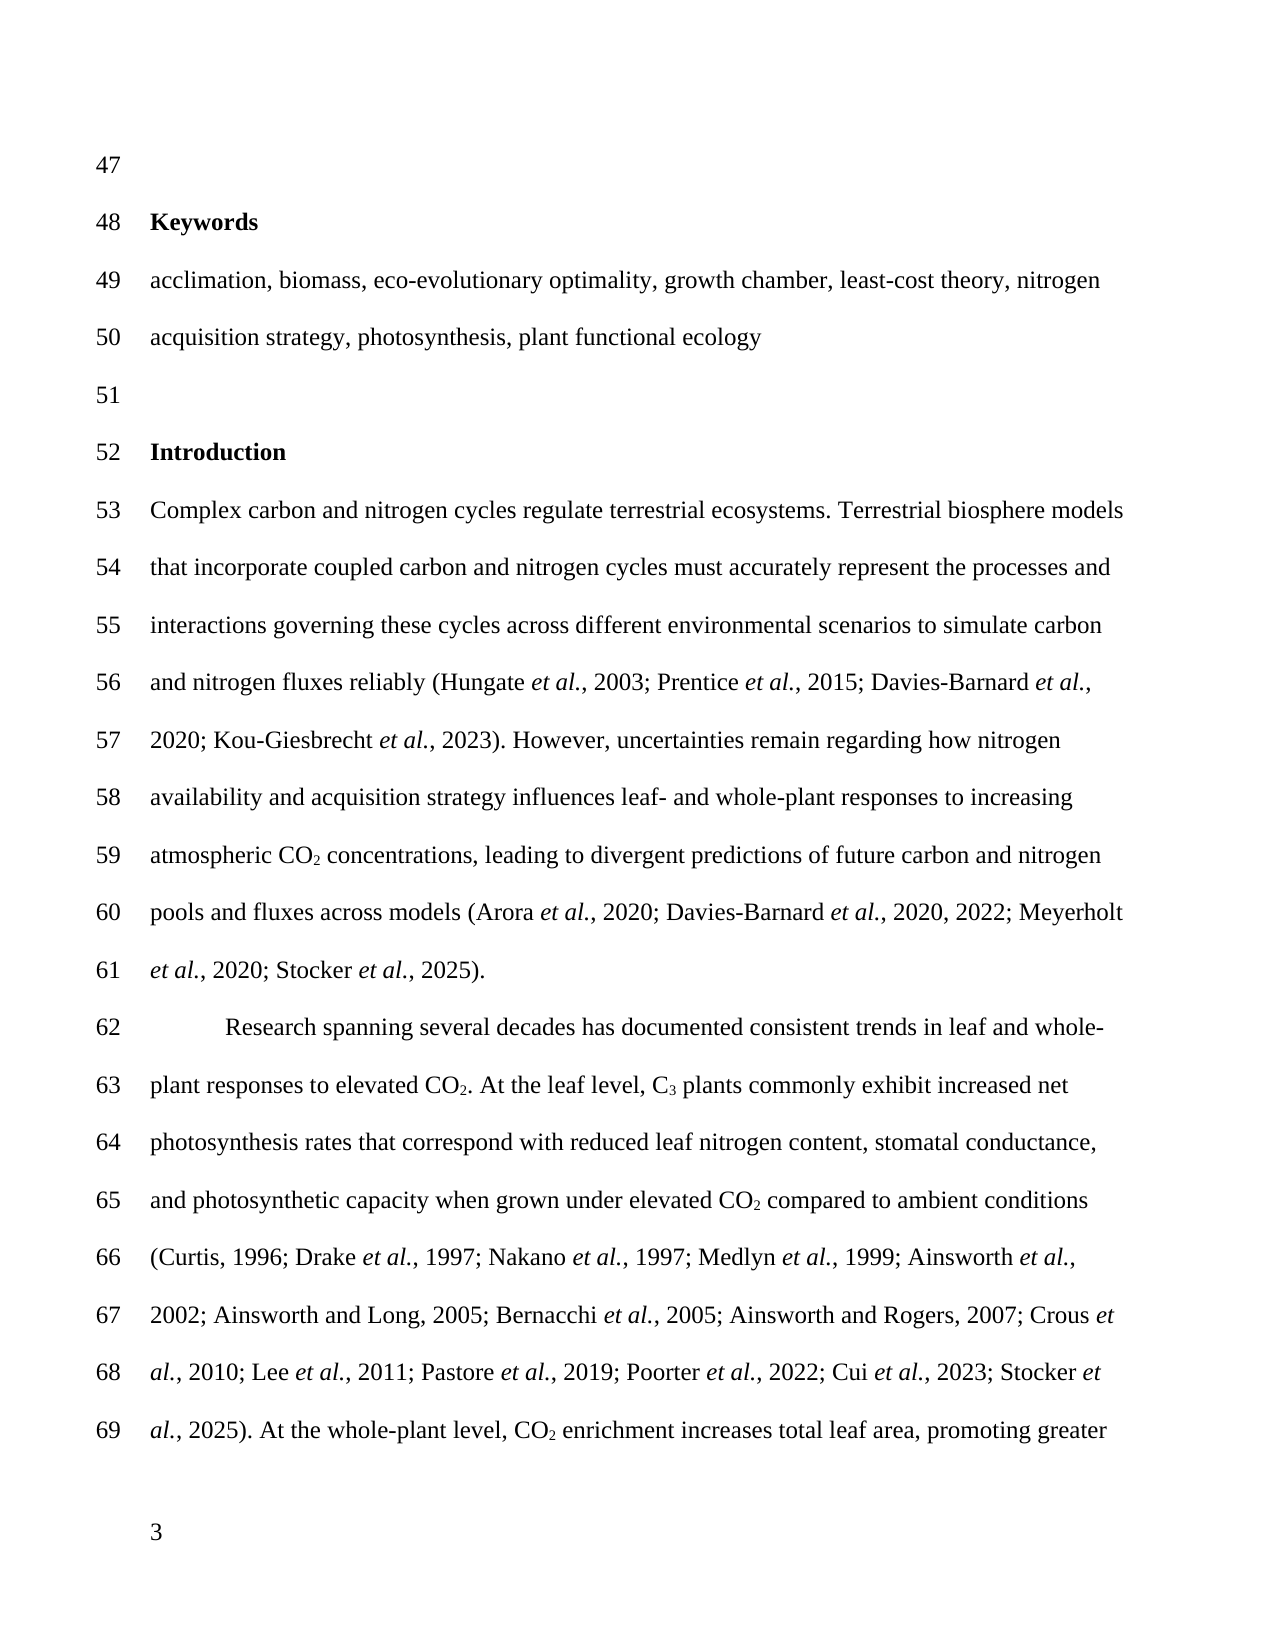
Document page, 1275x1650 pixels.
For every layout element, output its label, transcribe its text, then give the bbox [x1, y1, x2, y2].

text Keywords [150, 207, 1125, 236]
text acclimation, biomass, eco-evolutionary optimality, growth chamber, least-cost theory, nitrogen acquisition strategy, photosynthesis, plant functional ecology [150, 265, 1125, 351]
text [150, 1012, 1125, 1444]
text Introduction [150, 437, 1125, 466]
text Complex carbon and nitrogen cycles regulate terrestrial ecosystems. Terrestrial biosphere models that incorporate coupled carbon and nitrogen cycles must accurately represent the processes and interactions governing these cycles across different environmental scenarios to simulate carbon and nitrogen fluxes reliably . However, uncertainties remain regarding how nitrogen availability and acquisition strategy influences leaf- and whole-plant responses to increasing atmospheric CO2 concentrations, leading to divergent predictions of future carbon and nitrogen pools and fluxes across models . [150, 495, 1125, 984]
